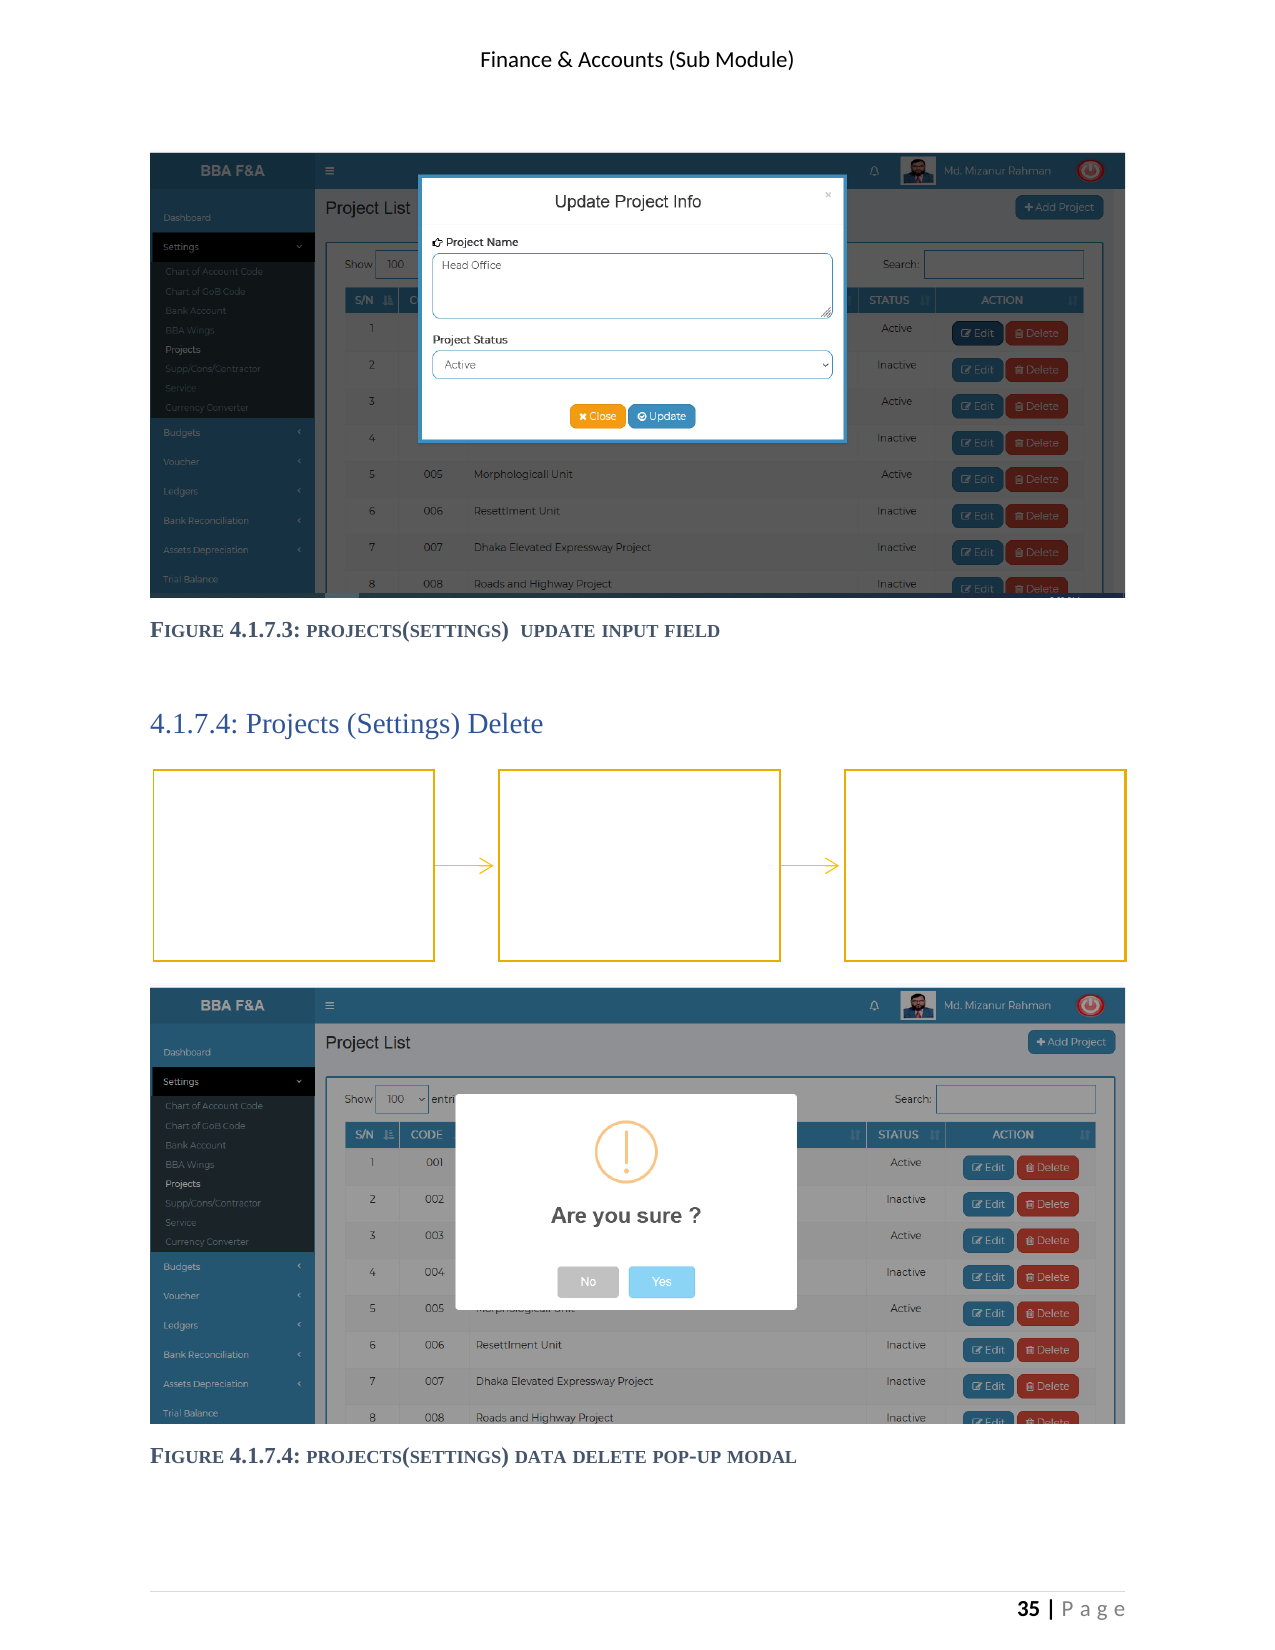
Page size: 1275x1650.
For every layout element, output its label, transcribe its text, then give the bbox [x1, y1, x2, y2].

text Figure 4.1.7.3: projects(settings) update input field [150, 616, 1125, 643]
picture [150, 150, 1125, 598]
picture [150, 983, 1125, 1424]
subtitle 4.1.7.4: Projects (Settings) Delete [150, 706, 1125, 740]
text Figure 4.1.7.4: projects(settings) data delete pop-up modal [150, 1442, 1125, 1469]
